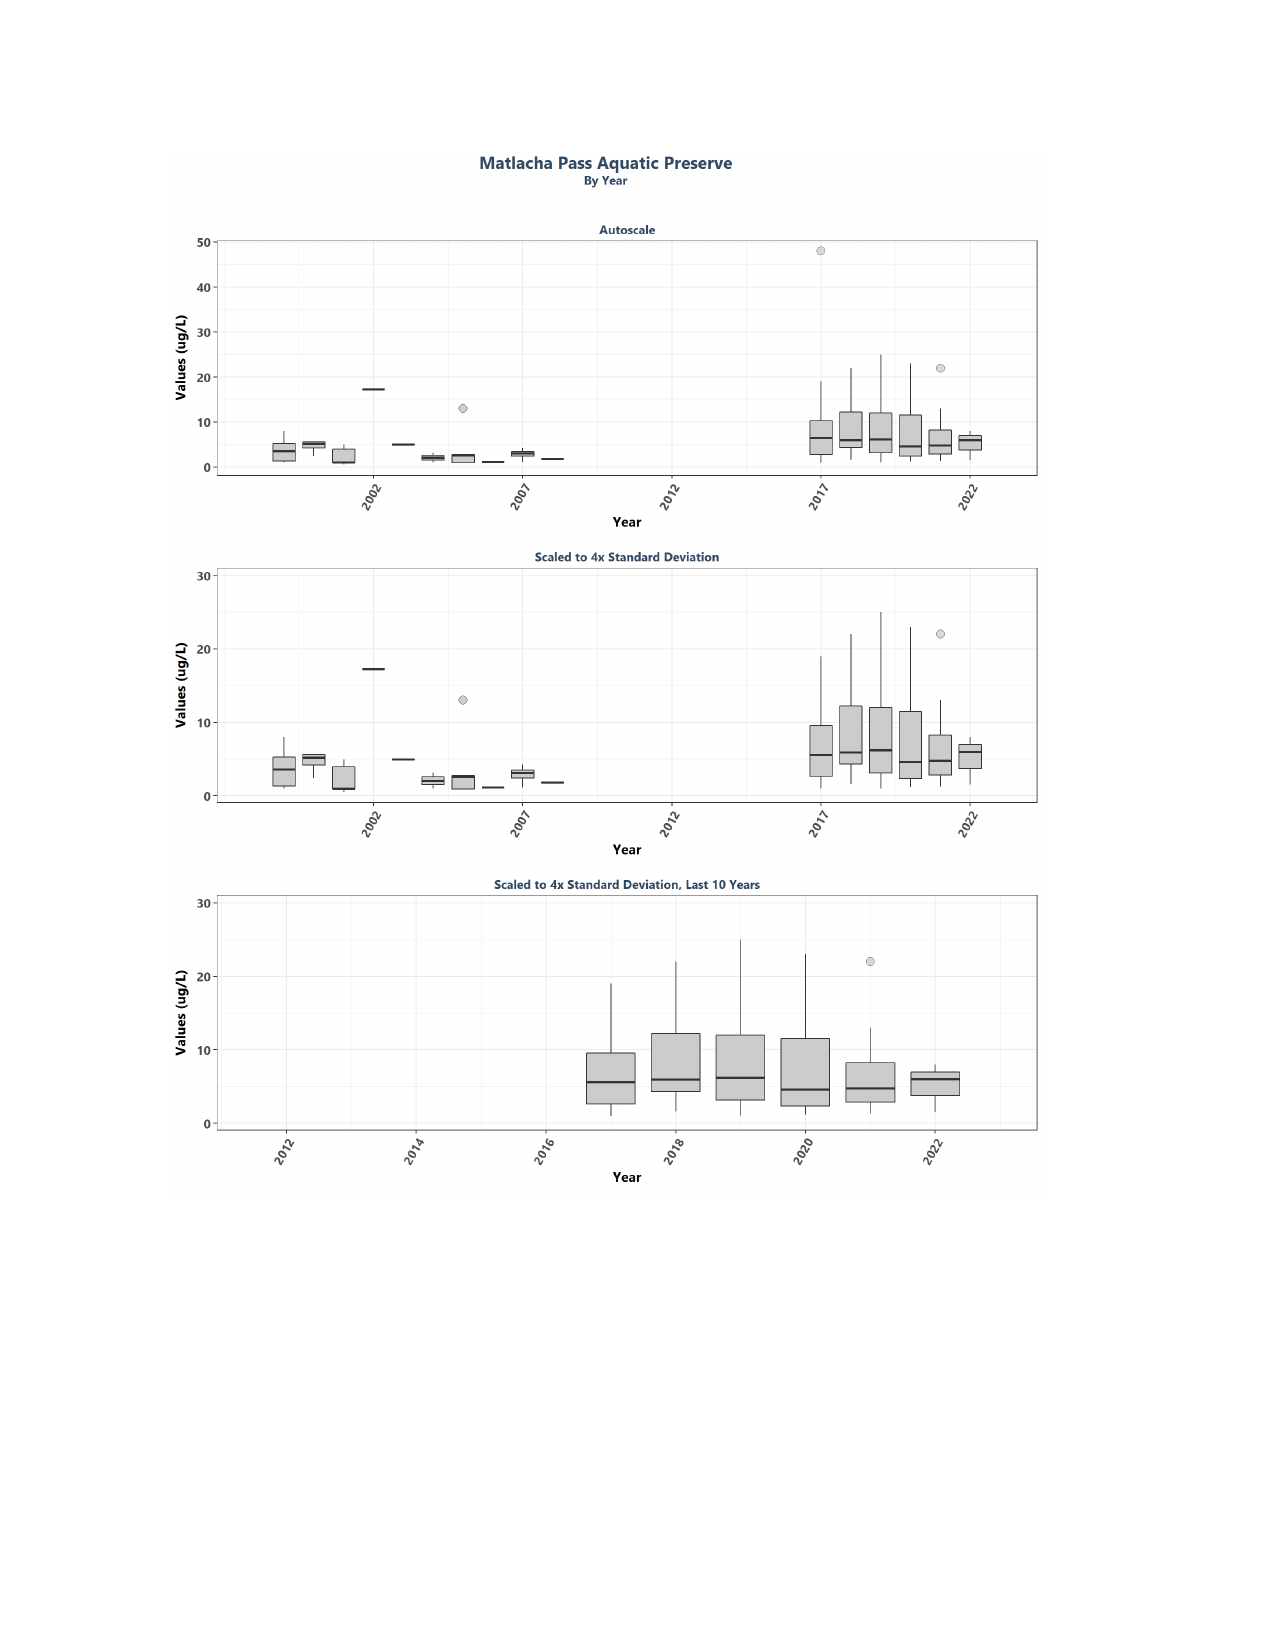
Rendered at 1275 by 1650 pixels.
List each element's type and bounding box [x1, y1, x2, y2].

picture [168, 150, 1044, 1200]
